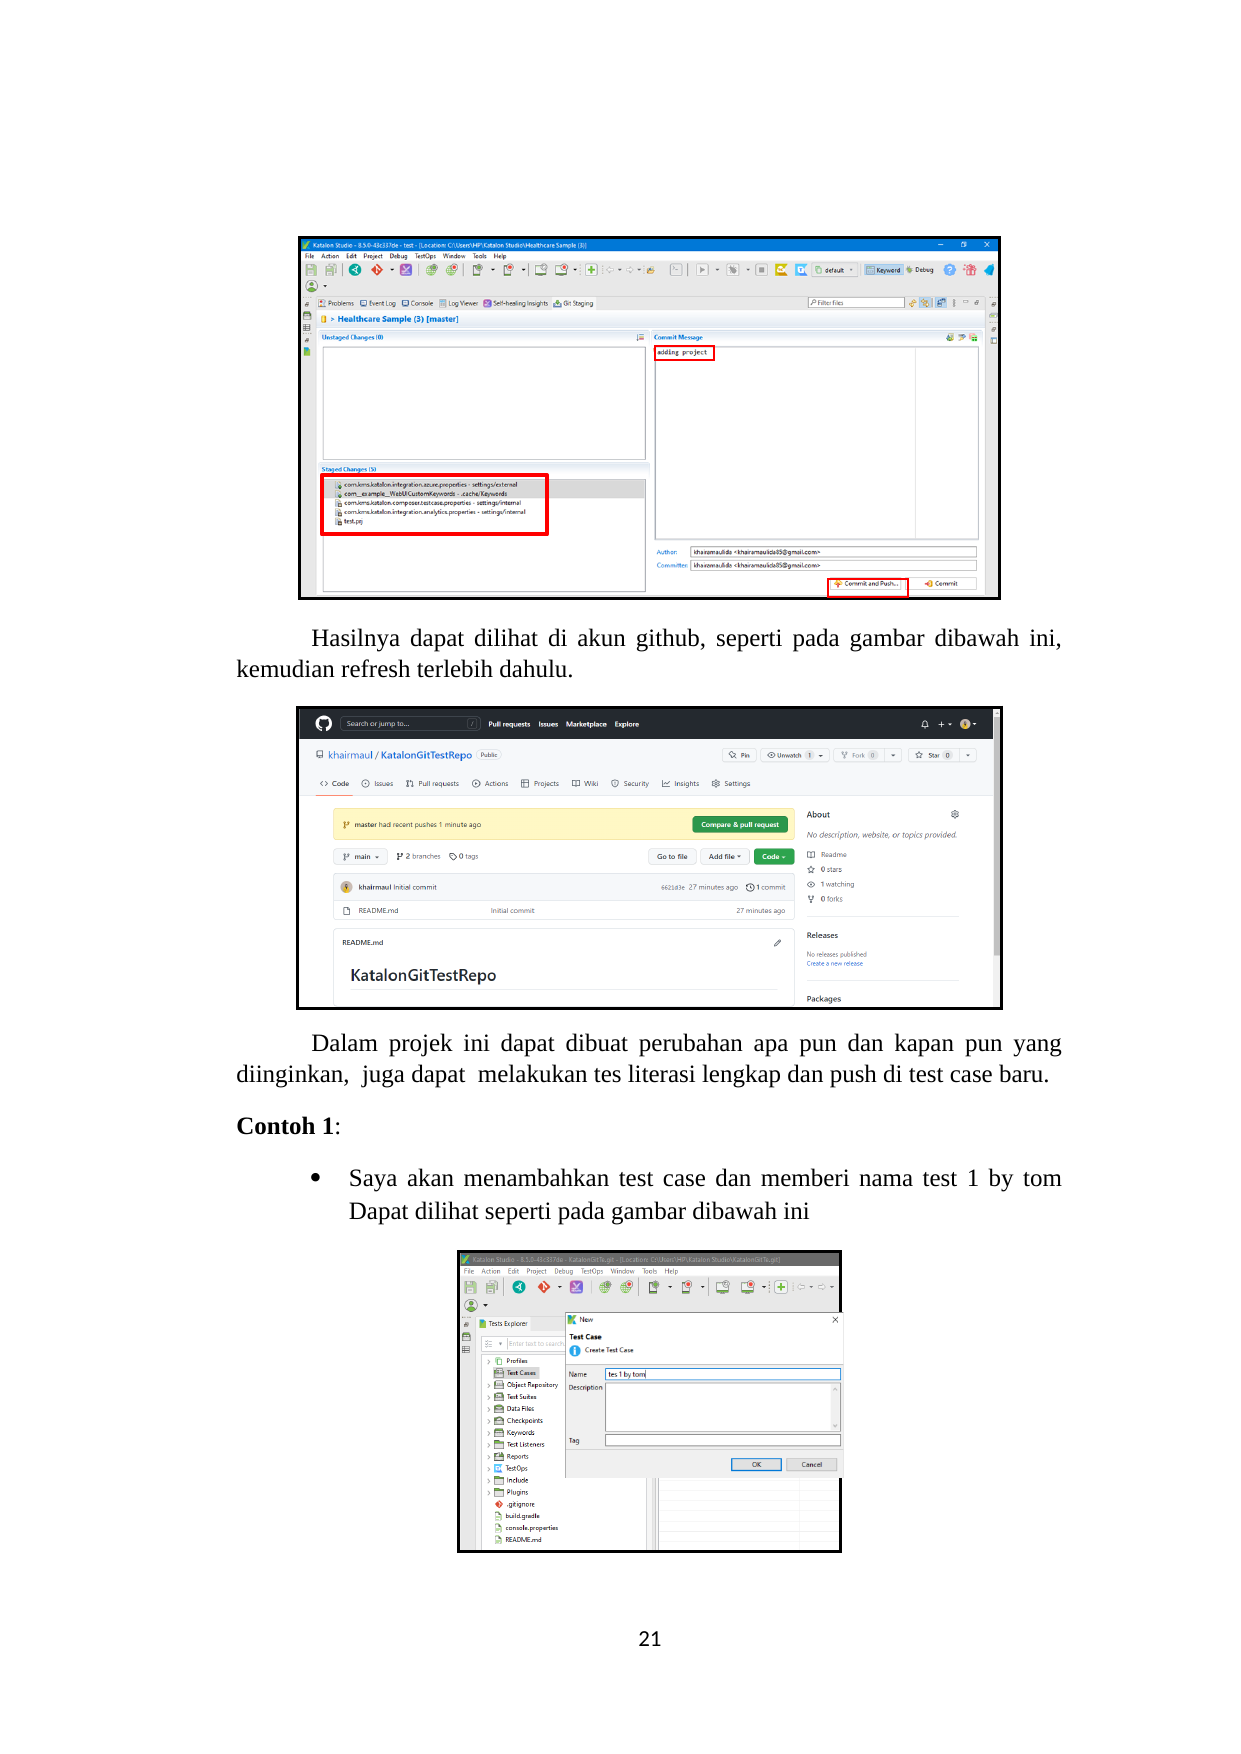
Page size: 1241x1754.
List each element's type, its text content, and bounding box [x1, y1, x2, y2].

text Dalam projek ini dapat dibuat perubahan apa pun dan kapan pun yang diinginkan, juga dapat melakukan tes literasi lengkap dan push di test case baru. [236, 1028, 1063, 1088]
text Contoh 1: [236, 1111, 1063, 1140]
picture [301, 239, 998, 597]
picture [460, 1253, 844, 1550]
list Saya akan menambahkan test case dan memberi nama test 1 by tom Dapat dilihat seperti pada gambar dibawah ini [311, 1163, 1063, 1225]
picture [829, 580, 907, 596]
text Hasilnya dapat dilihat di akun github, seperti pada gambar dibawah ini, kemudian refresh terlebih dahulu. [236, 623, 1063, 682]
picture [299, 709, 1000, 1007]
